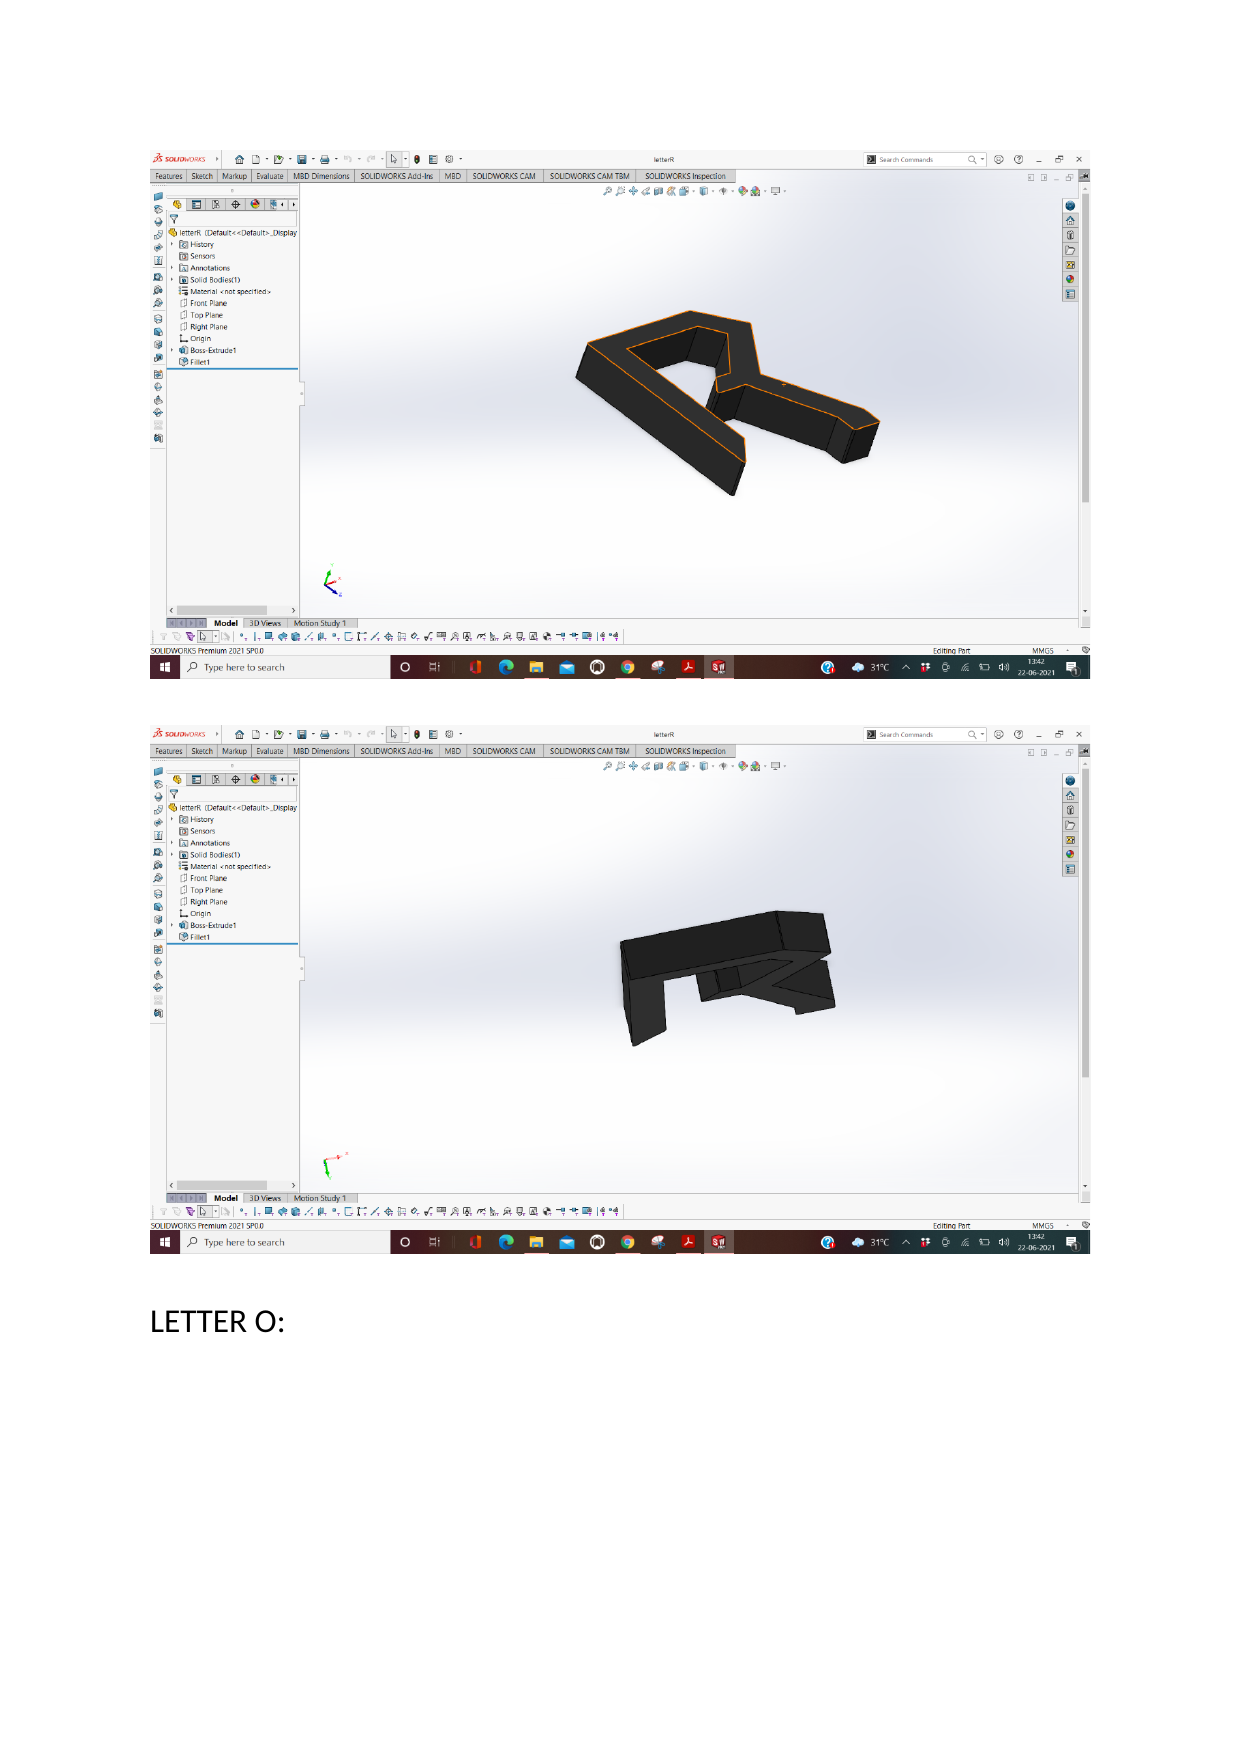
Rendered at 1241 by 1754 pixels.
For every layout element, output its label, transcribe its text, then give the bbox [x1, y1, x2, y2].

picture [150, 150, 1091, 679]
picture [150, 725, 1091, 1254]
text LETTER O: [150, 1300, 1090, 1341]
